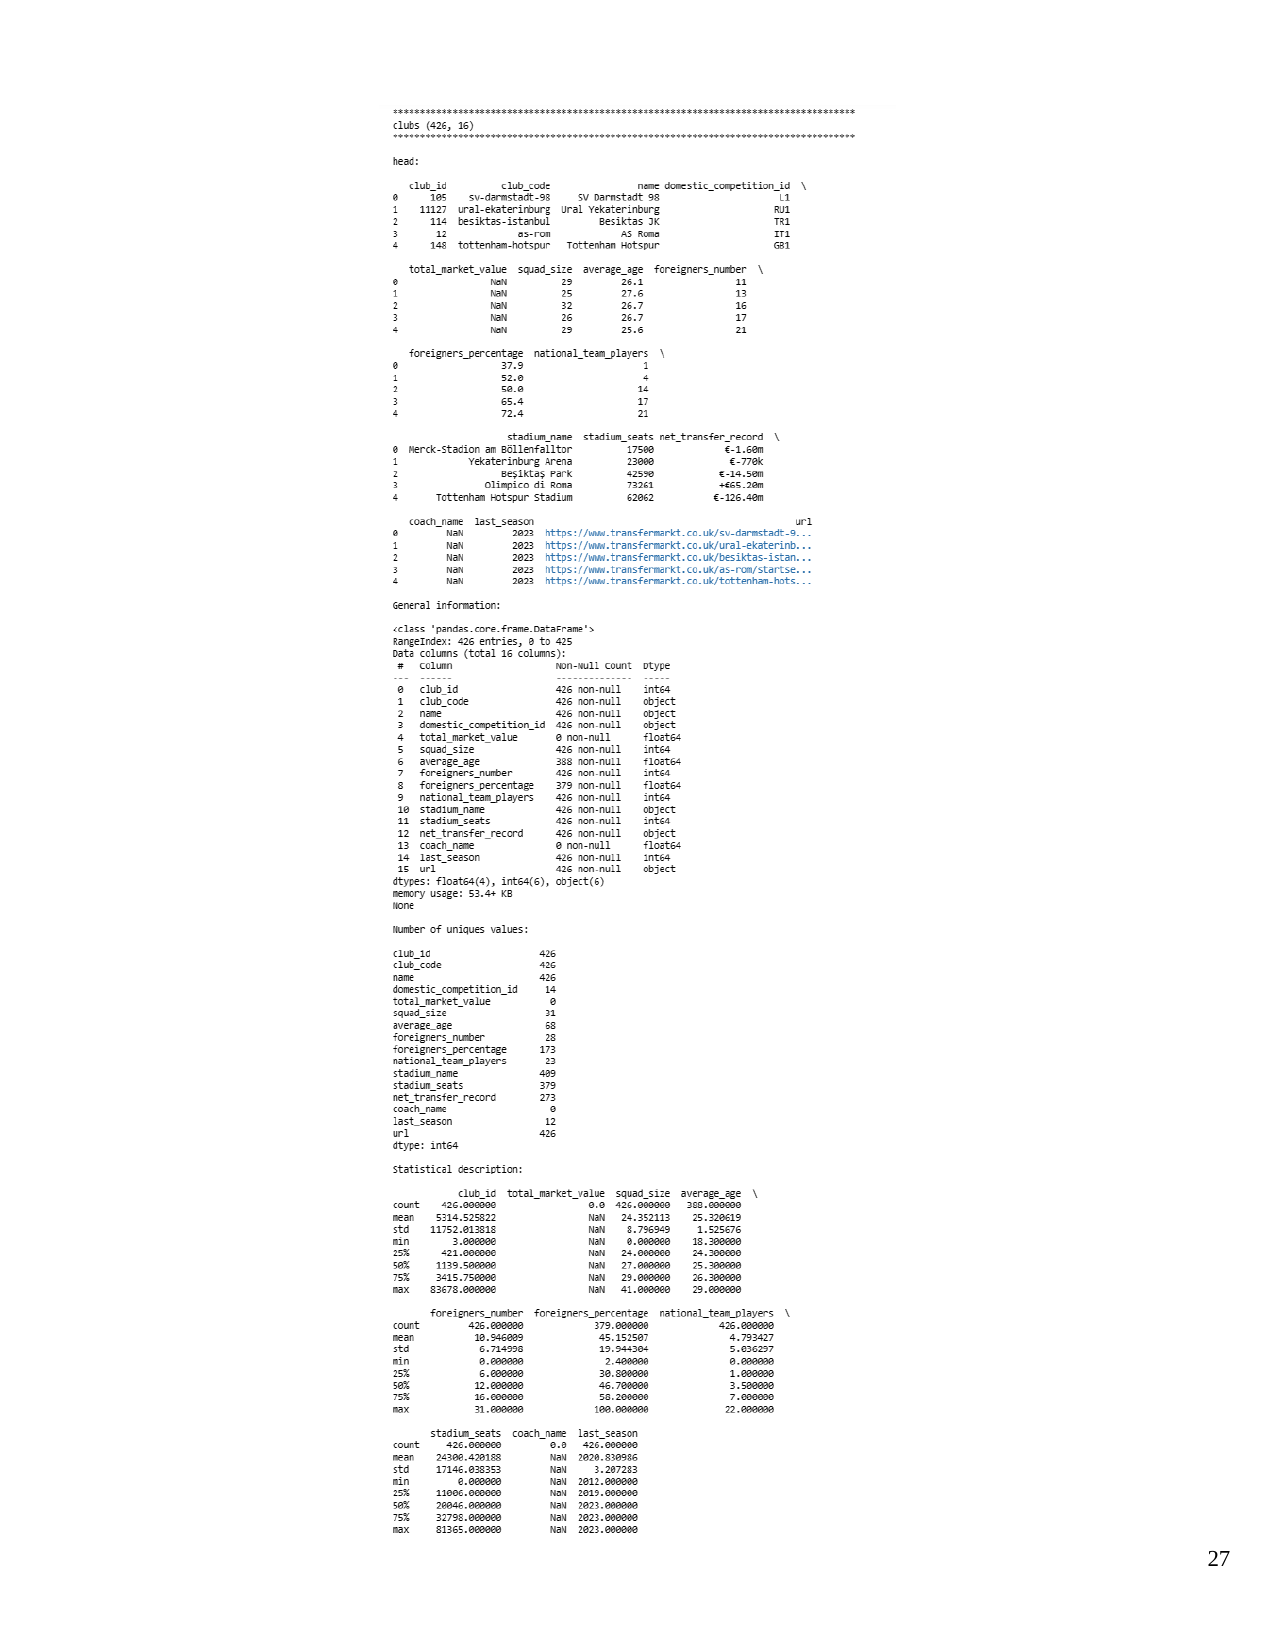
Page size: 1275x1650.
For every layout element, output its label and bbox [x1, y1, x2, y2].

picture [379, 105, 897, 1540]
